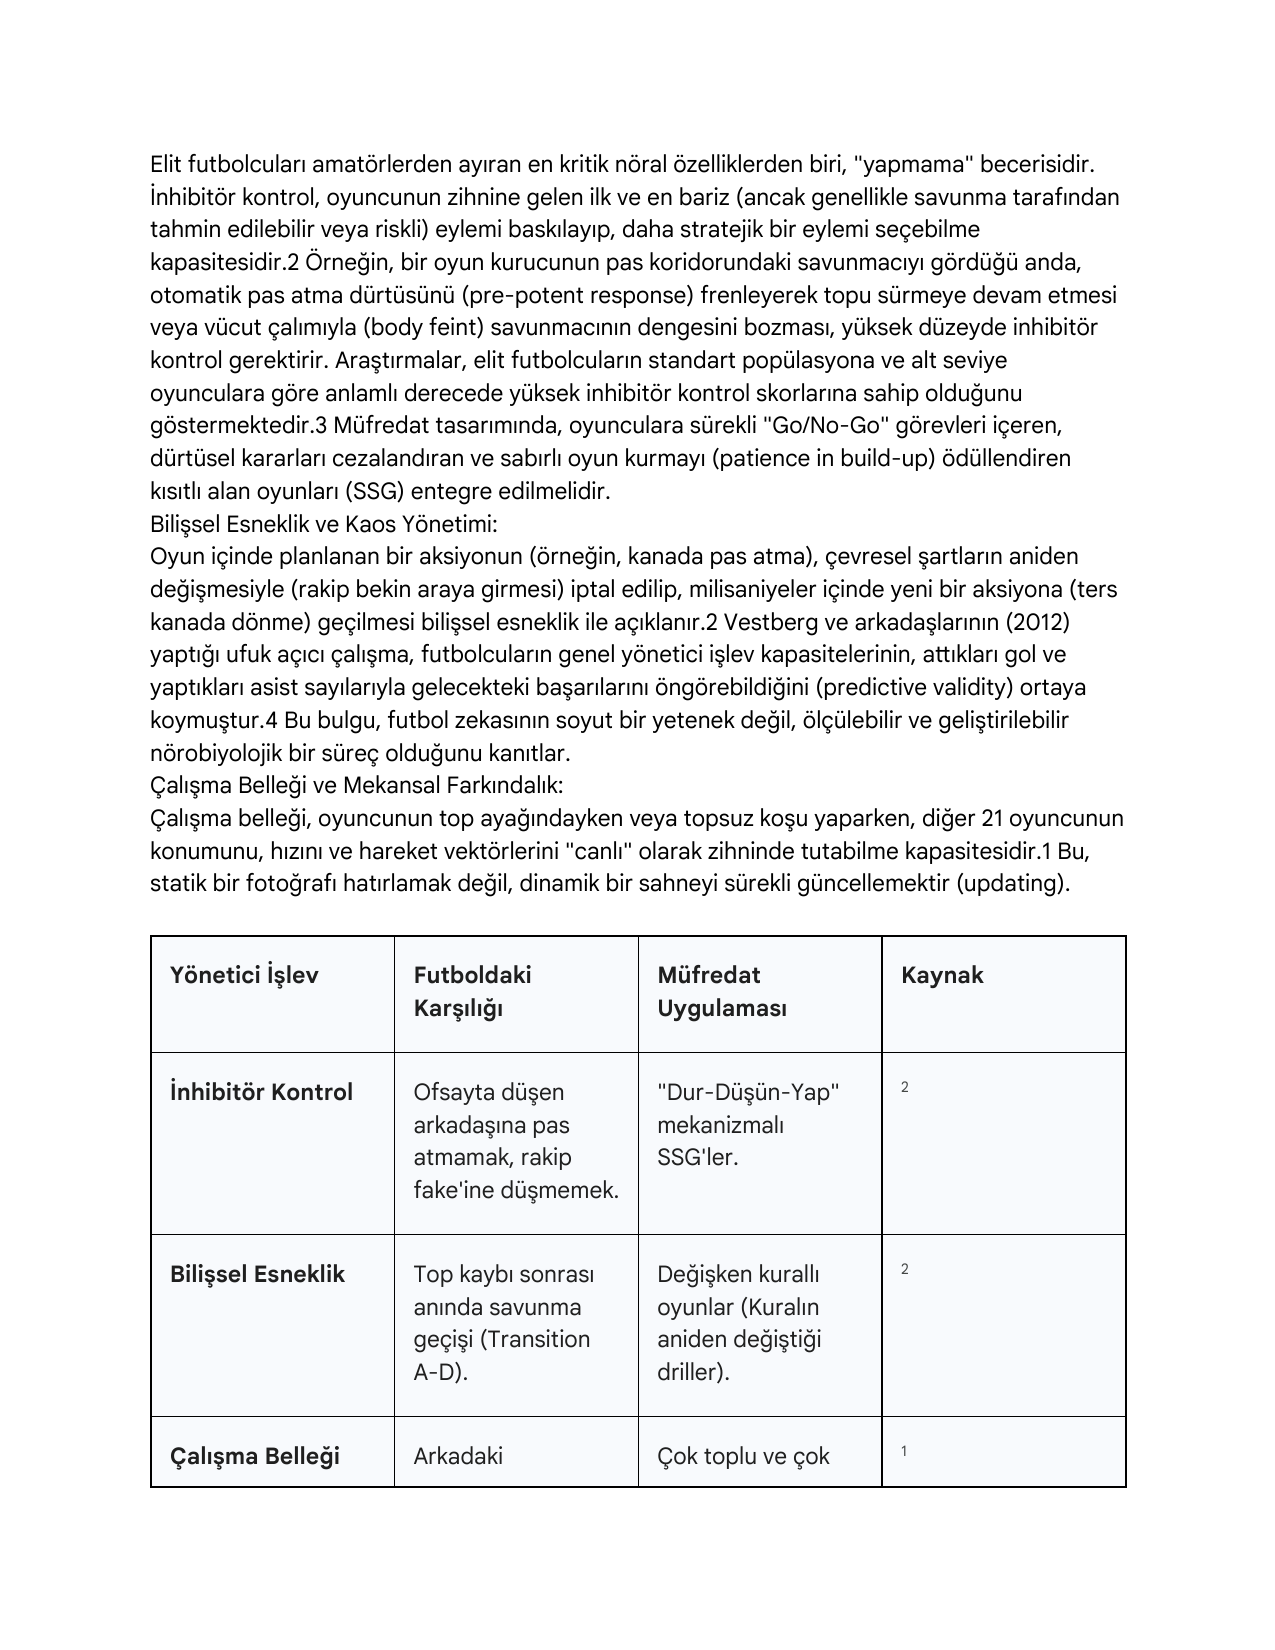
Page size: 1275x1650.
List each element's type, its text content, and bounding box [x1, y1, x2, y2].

table_header Kaynak [883, 937, 1125, 1052]
text Bilişsel Esneklik ve Kaos Yönetimi: [150, 510, 1125, 538]
table_cell 2 [883, 1053, 1125, 1234]
table_cell Çalışma Belleği [152, 1417, 394, 1486]
text Çalışma Belleği ve Mekansal Farkındalık: [150, 771, 1125, 800]
table_cell 2 [883, 1235, 1125, 1416]
table_cell İnhibitör Kontrol [152, 1053, 394, 1234]
text Çalışma belleği, oyuncunun top ayağındayken veya topsuz koşu yaparken, diğer 21 oyuncunun konumunu, hızını ve hareket vektörlerini "canlı" olarak zihninde tutabilme kapasitesidir.1 Bu, statik bir fotoğrafı hatırlamak değil, dinamik bir sahneyi sürekli güncellemektir (updating). [150, 804, 1125, 898]
table_cell Ofsayta düşen arkadaşına pas atmamak, rakip fake'ine düşmemek. [395, 1053, 638, 1234]
table_cell Bilişsel Esneklik [152, 1235, 394, 1416]
table_cell 1 [883, 1417, 1125, 1486]
text Elit futbolcuları amatörlerden ayıran en kritik nöral özelliklerden biri, "yapmama" becerisidir. İnhibitör kontrol, oyuncunun zihnine gelen ilk ve en bariz (ancak genellikle savunma tarafından tahmin edilebilir veya riskli) eylemi baskılayıp, daha stratejik bir eylemi seçebilme kapasitesidir.2 Örneğin, bir oyun kurucunun pas koridorundaki savunmacıyı gördüğü anda, otomatik pas atma dürtüsünü (pre-potent response) frenleyerek topu sürmeye devam etmesi veya vücut çalımıyla (body feint) savunmacının dengesini bozması, yüksek düzeyde inhibitör kontrol gerektirir. Araştırmalar, elit futbolcuların standart popülasyona ve alt seviye oyunculara göre anlamlı derecede yüksek inhibitör kontrol skorlarına sahip olduğunu göstermektedir.3 Müfredat tasarımında, oyunculara sürekli "Go/No-Go" görevleri içeren, dürtüsel kararları cezalandıran ve sabırlı oyun kurmayı (patience in build-up) ödüllendiren kısıtlı alan oyunları (SSG) entegre edilmelidir. [150, 150, 1125, 506]
table_header Futboldaki Karşılığı [395, 937, 638, 1052]
table_cell Top kaybı sonrası anında savunma geçişi (Transition A-D). [395, 1235, 638, 1416]
table_cell Değişken kurallı oyunlar (Kuralın aniden değiştiği driller). [639, 1235, 881, 1416]
table_header Yönetici İşlev [152, 937, 394, 1052]
table_cell "Dur-Düşün-Yap" mekanizmalı SSG'ler. [639, 1053, 881, 1234]
text Oyun içinde planlanan bir aksiyonun (örneğin, kanada pas atma), çevresel şartların aniden değişmesiyle (rakip bekin araya girmesi) iptal edilip, milisaniyeler içinde yeni bir aksiyona (ters kanada dönme) geçilmesi bilişsel esneklik ile açıklanır.2 Vestberg ve arkadaşlarının (2012) yaptığı ufuk açıcı çalışma, futbolcuların genel yönetici işlev kapasitelerinin, attıkları gol ve yaptıkları asist sayılarıyla gelecekteki başarılarını öngörebildiğini (predictive validity) ortaya koymuştur.4 Bu bulgu, futbol zekasının soyut bir yetenek değil, ölçülebilir ve geliştirilebilir nörobiyolojik bir süreç olduğunu kanıtlar. [150, 542, 1125, 767]
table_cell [639, 1417, 881, 1486]
table_header Müfredat Uygulaması [639, 937, 881, 1052]
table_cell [395, 1417, 638, 1486]
